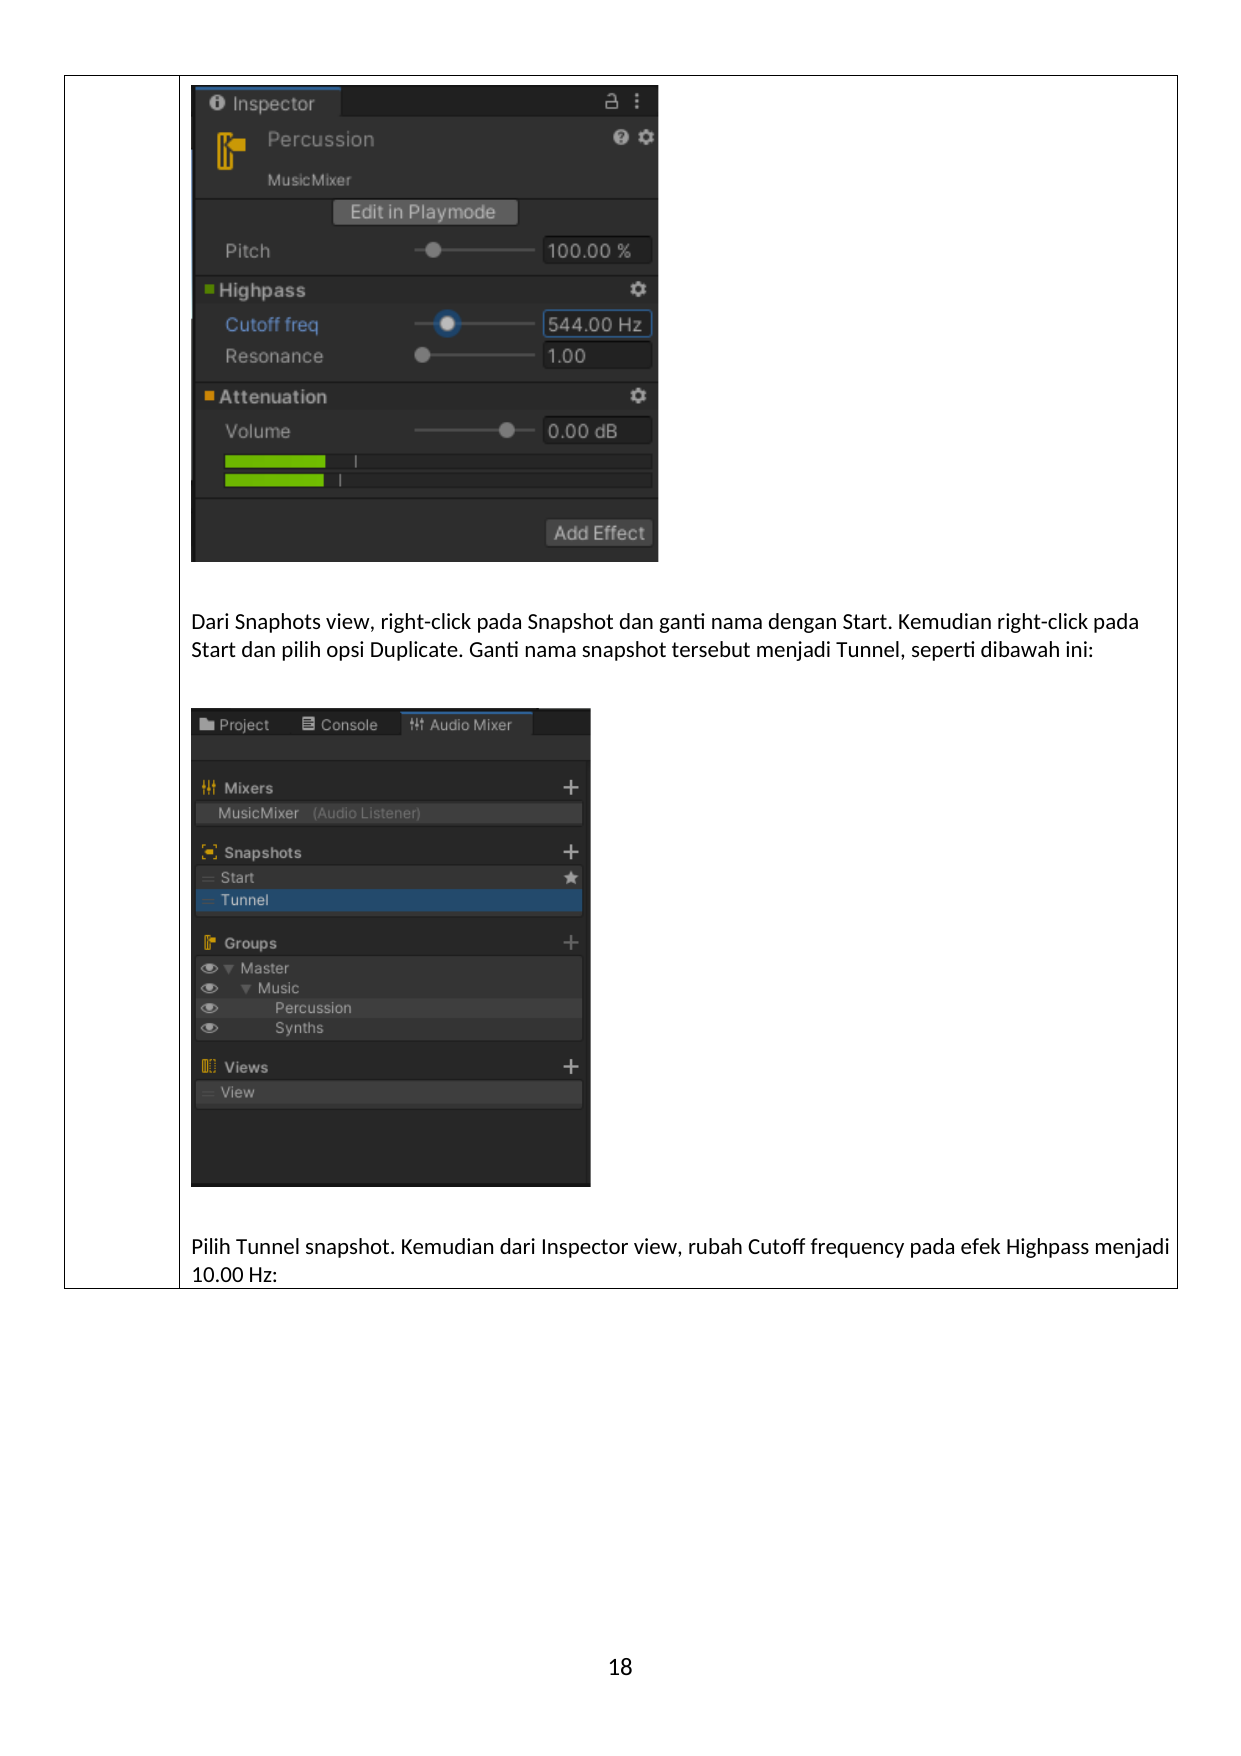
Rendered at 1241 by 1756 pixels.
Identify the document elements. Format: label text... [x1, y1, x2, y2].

picture [191, 708, 591, 1187]
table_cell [180, 76, 1177, 1288]
table_cell 1 [65, 76, 179, 1288]
picture [191, 85, 659, 562]
